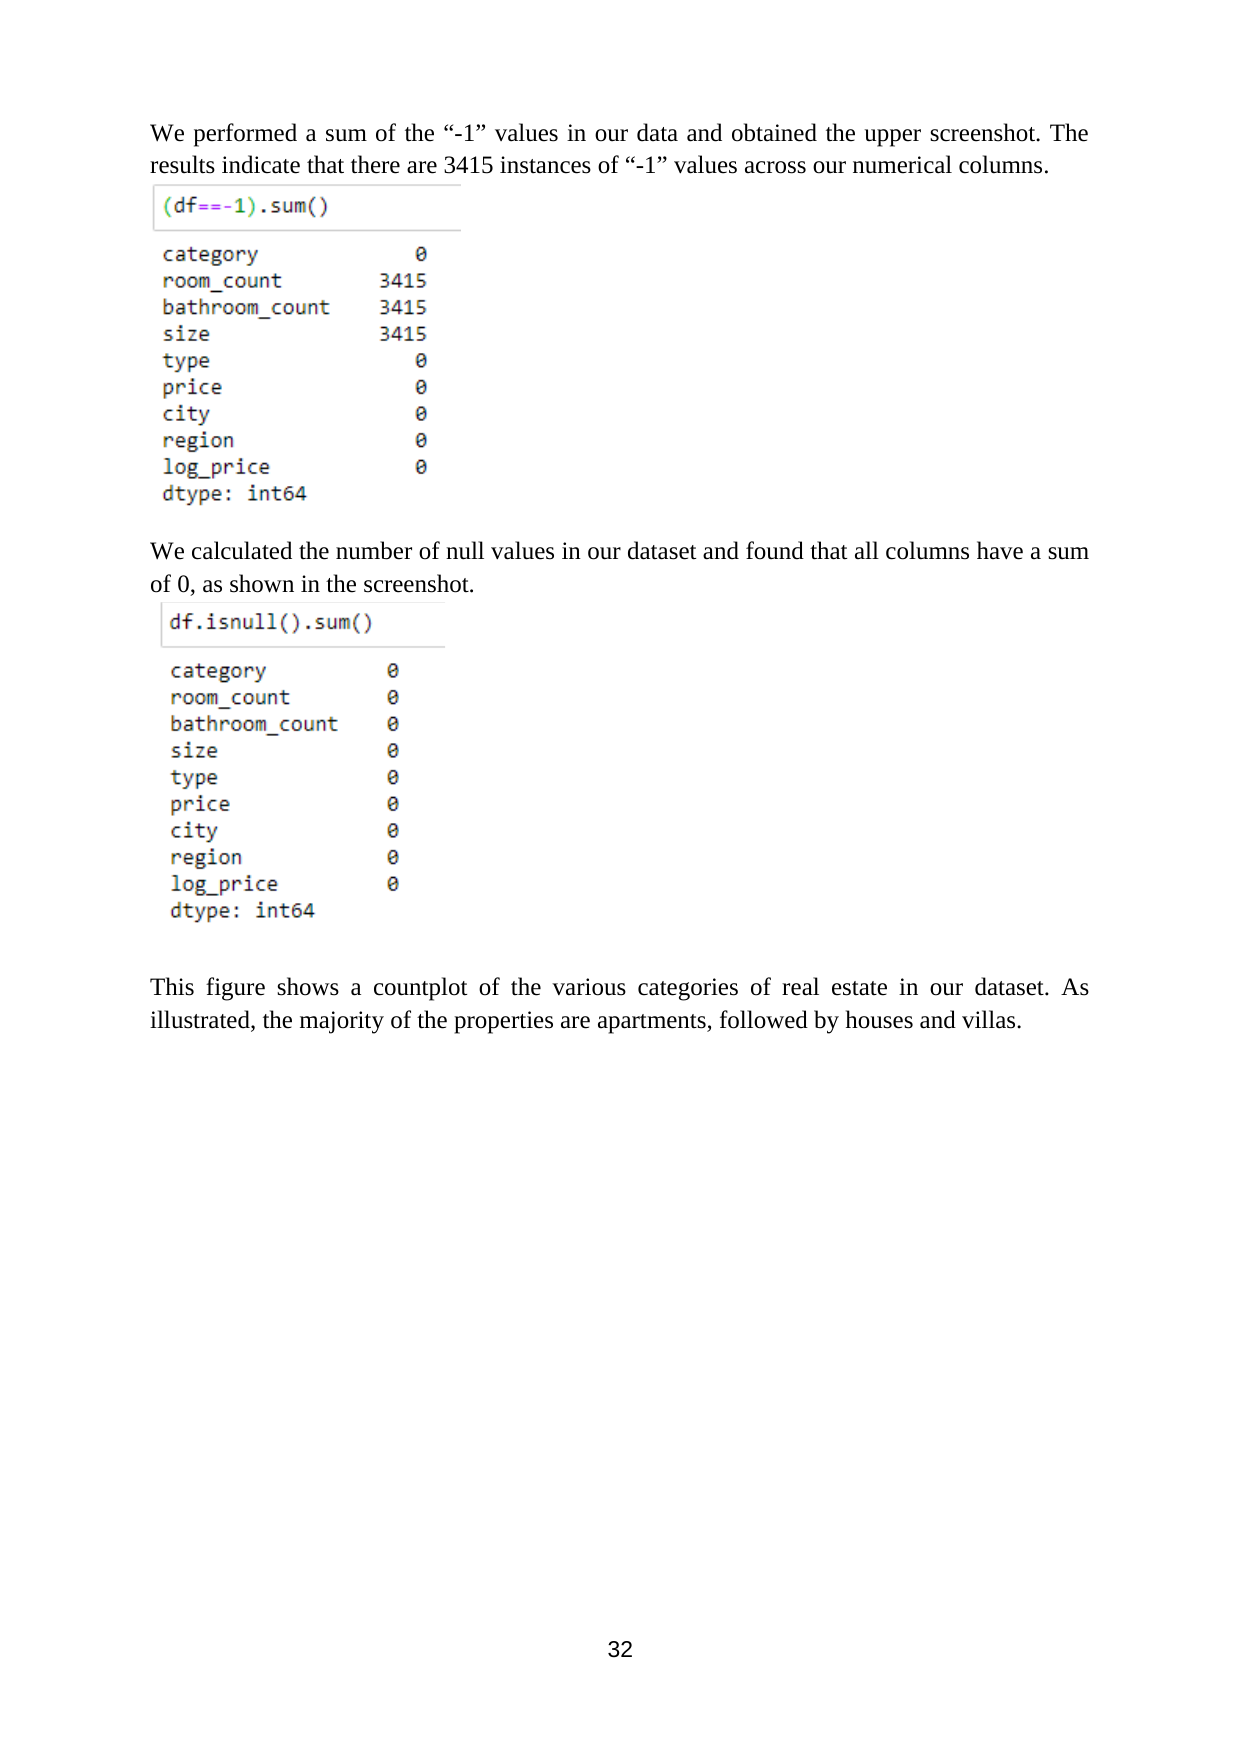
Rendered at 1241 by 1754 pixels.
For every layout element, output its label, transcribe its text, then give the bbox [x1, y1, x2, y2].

text We calculated the number of null values in our dataset and found that all columns have a sum of 0, as shown in the screenshot. [150, 536, 1090, 598]
text This figure shows a countplot of the various categories of real estate in our dataset. As illustrated, the majority of the properties are apartments, followed by houses and villas. [150, 972, 1090, 1033]
picture [150, 183, 461, 532]
text We performed a sum of the “-1” values in our data and obtained the upper screenshot. The results indicate that there are 3415 instances of “-1” values across our numerical columns. [150, 118, 1090, 179]
picture [150, 602, 446, 935]
